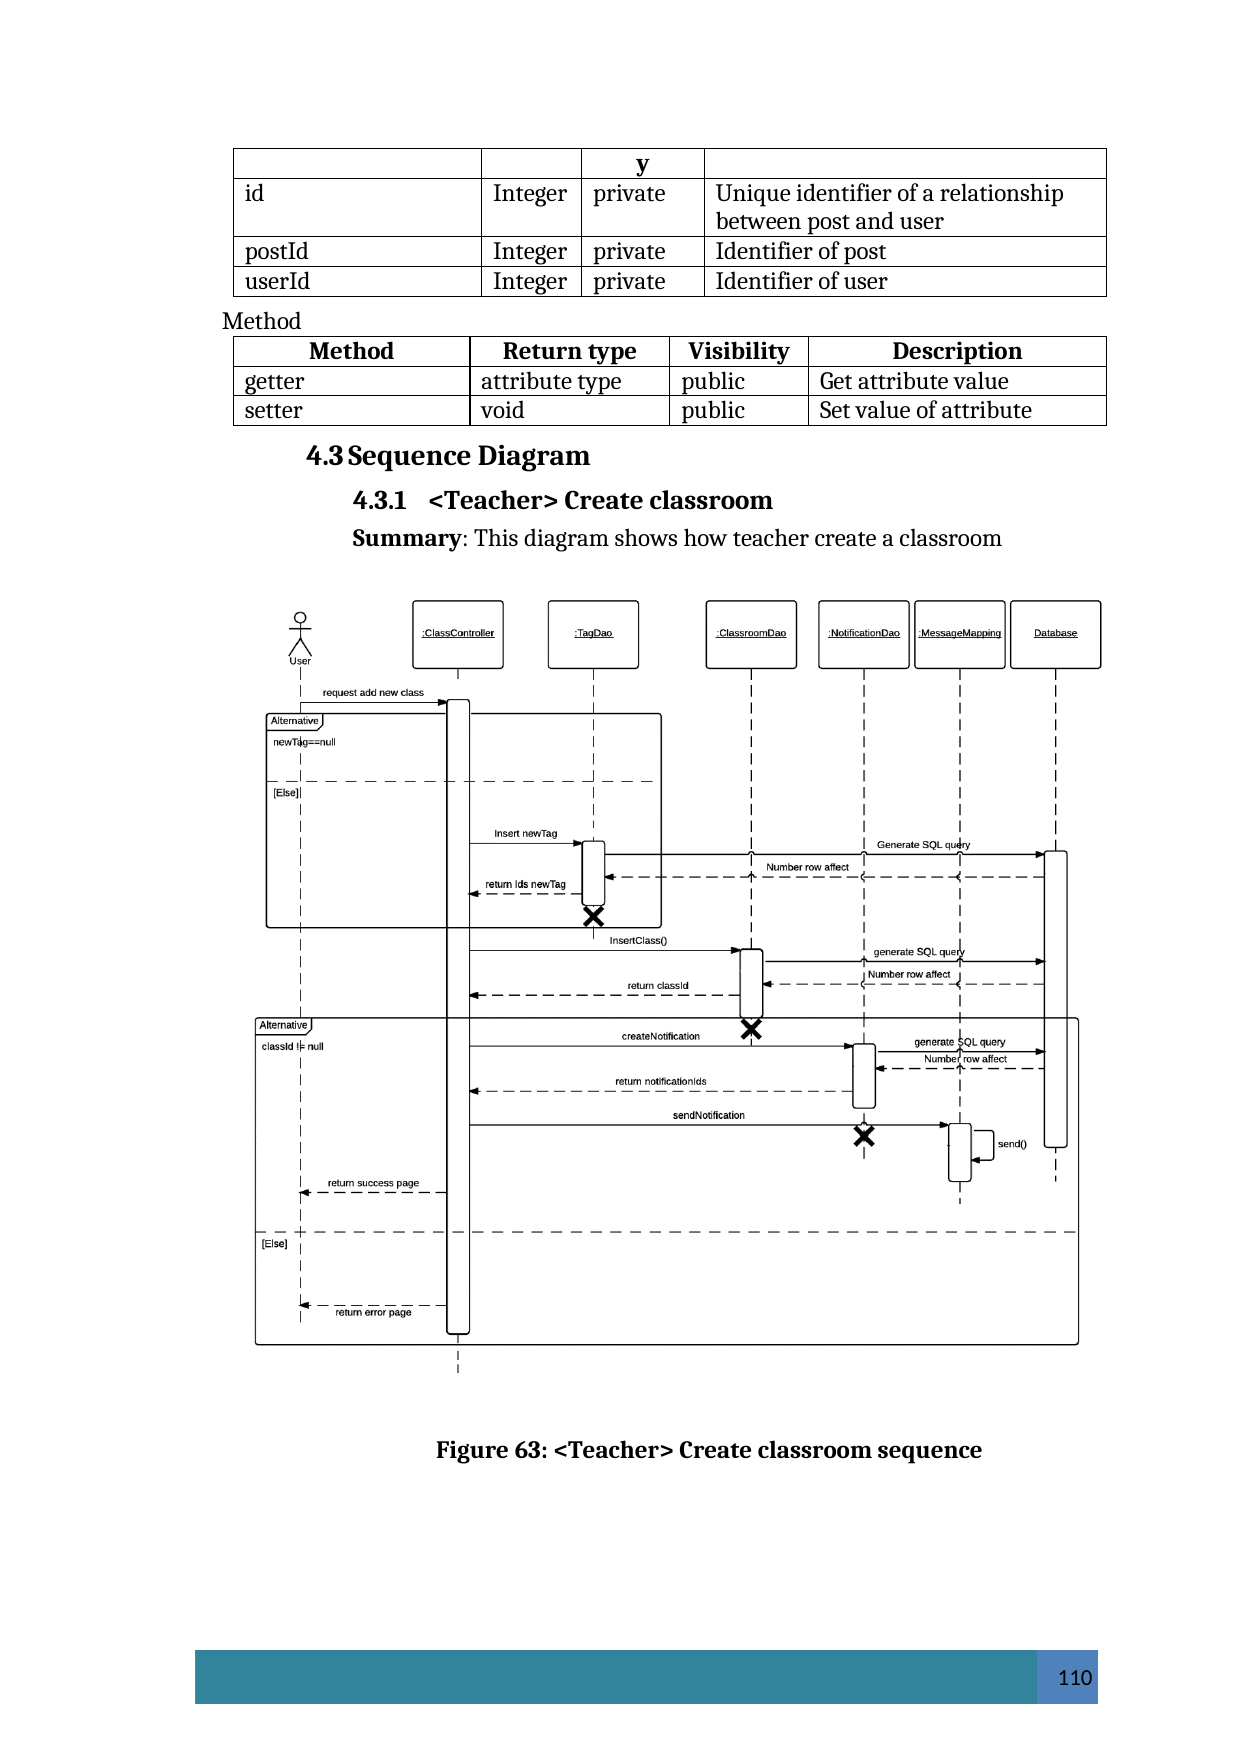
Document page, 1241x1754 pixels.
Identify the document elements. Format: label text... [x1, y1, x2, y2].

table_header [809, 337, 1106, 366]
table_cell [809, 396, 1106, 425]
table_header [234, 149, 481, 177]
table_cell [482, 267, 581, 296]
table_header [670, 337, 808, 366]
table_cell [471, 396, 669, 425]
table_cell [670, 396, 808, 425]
subtitle Sequence Diagram [306, 439, 1122, 472]
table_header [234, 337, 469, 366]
picture [221, 578, 1123, 1412]
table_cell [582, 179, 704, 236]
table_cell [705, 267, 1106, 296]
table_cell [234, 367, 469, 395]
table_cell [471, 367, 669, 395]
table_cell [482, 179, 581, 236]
subtitle <Teacher> Create classroom [353, 485, 1122, 516]
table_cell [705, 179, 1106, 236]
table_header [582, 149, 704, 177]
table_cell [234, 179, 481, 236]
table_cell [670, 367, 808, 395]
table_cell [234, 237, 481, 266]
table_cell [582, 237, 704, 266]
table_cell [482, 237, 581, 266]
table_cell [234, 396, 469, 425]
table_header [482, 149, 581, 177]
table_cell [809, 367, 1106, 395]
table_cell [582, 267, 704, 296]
text Summary: This diagram shows how teacher create a classroom [353, 524, 1122, 553]
text Figure 63: <Teacher> Create classroom sequence [222, 1436, 1122, 1465]
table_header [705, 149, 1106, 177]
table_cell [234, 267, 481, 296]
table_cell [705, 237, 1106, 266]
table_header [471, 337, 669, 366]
text Method [222, 307, 1122, 336]
